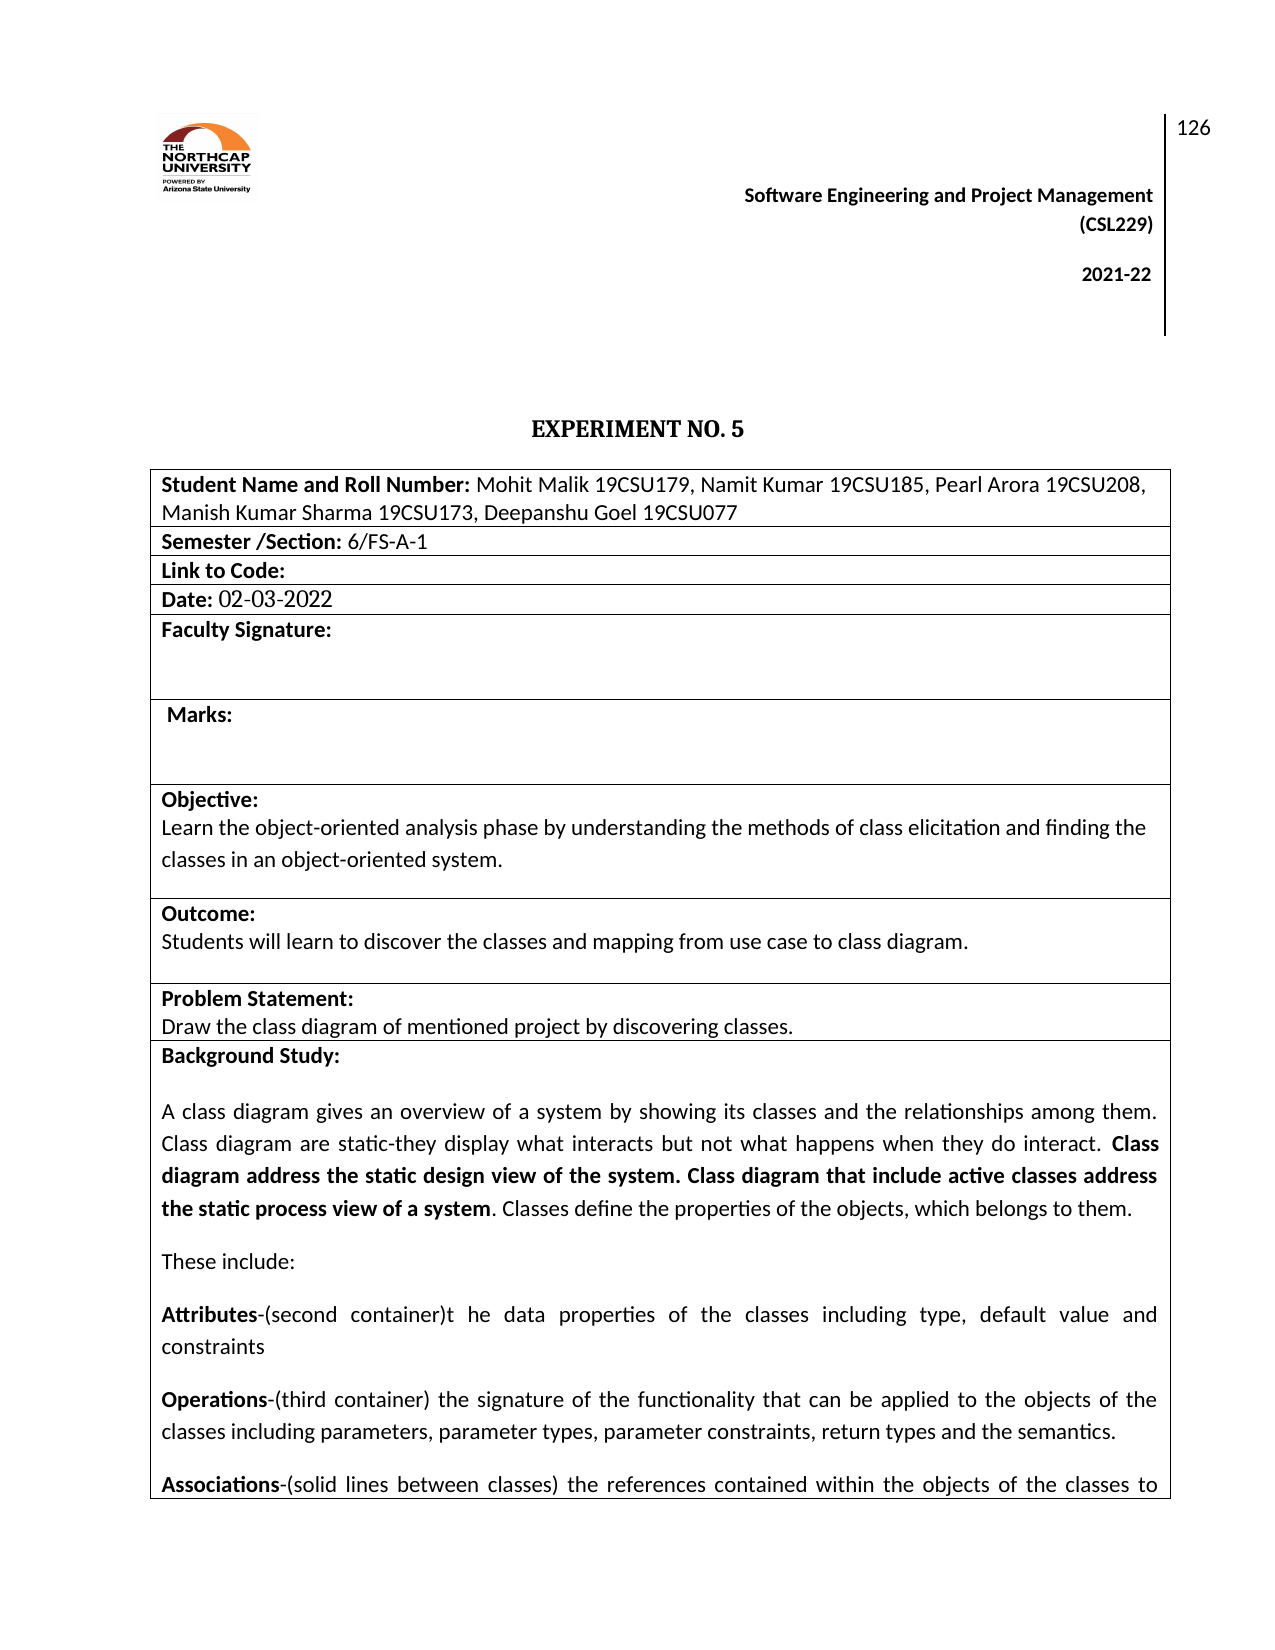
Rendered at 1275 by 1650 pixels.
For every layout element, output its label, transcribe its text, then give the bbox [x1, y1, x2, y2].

text EXPERIMENT NO. 5 [150, 415, 1125, 444]
table_cell Objective: Learn the object-oriented analysis phase by understanding the methods of class elicitation and finding the classes in an object-oriented system. [151, 785, 1170, 898]
table_cell Marks: [151, 700, 1170, 784]
table_header Student Name and Roll Number: Mohit Malik 19CSU179, Namit Kumar 19CSU185, Pearl Arora 19CSU208, Manish Kumar Sharma 19CSU173, Deepanshu Goel 19CSU077 [151, 470, 1170, 526]
table_cell Problem Statement: Draw the class diagram of mentioned project by discovering classes. [151, 984, 1170, 1040]
table_cell Semester /Section: 6/FS-A-1 [151, 527, 1170, 555]
table_cell Link to Code: [151, 556, 1170, 584]
table_cell Outcome: Students will learn to discover the classes and mapping from use case to class diagram. [151, 899, 1170, 983]
table_cell Date: 02-03-2022 [151, 585, 1170, 614]
picture [155, 113, 260, 202]
table_cell Faculty Signature: [151, 615, 1170, 699]
